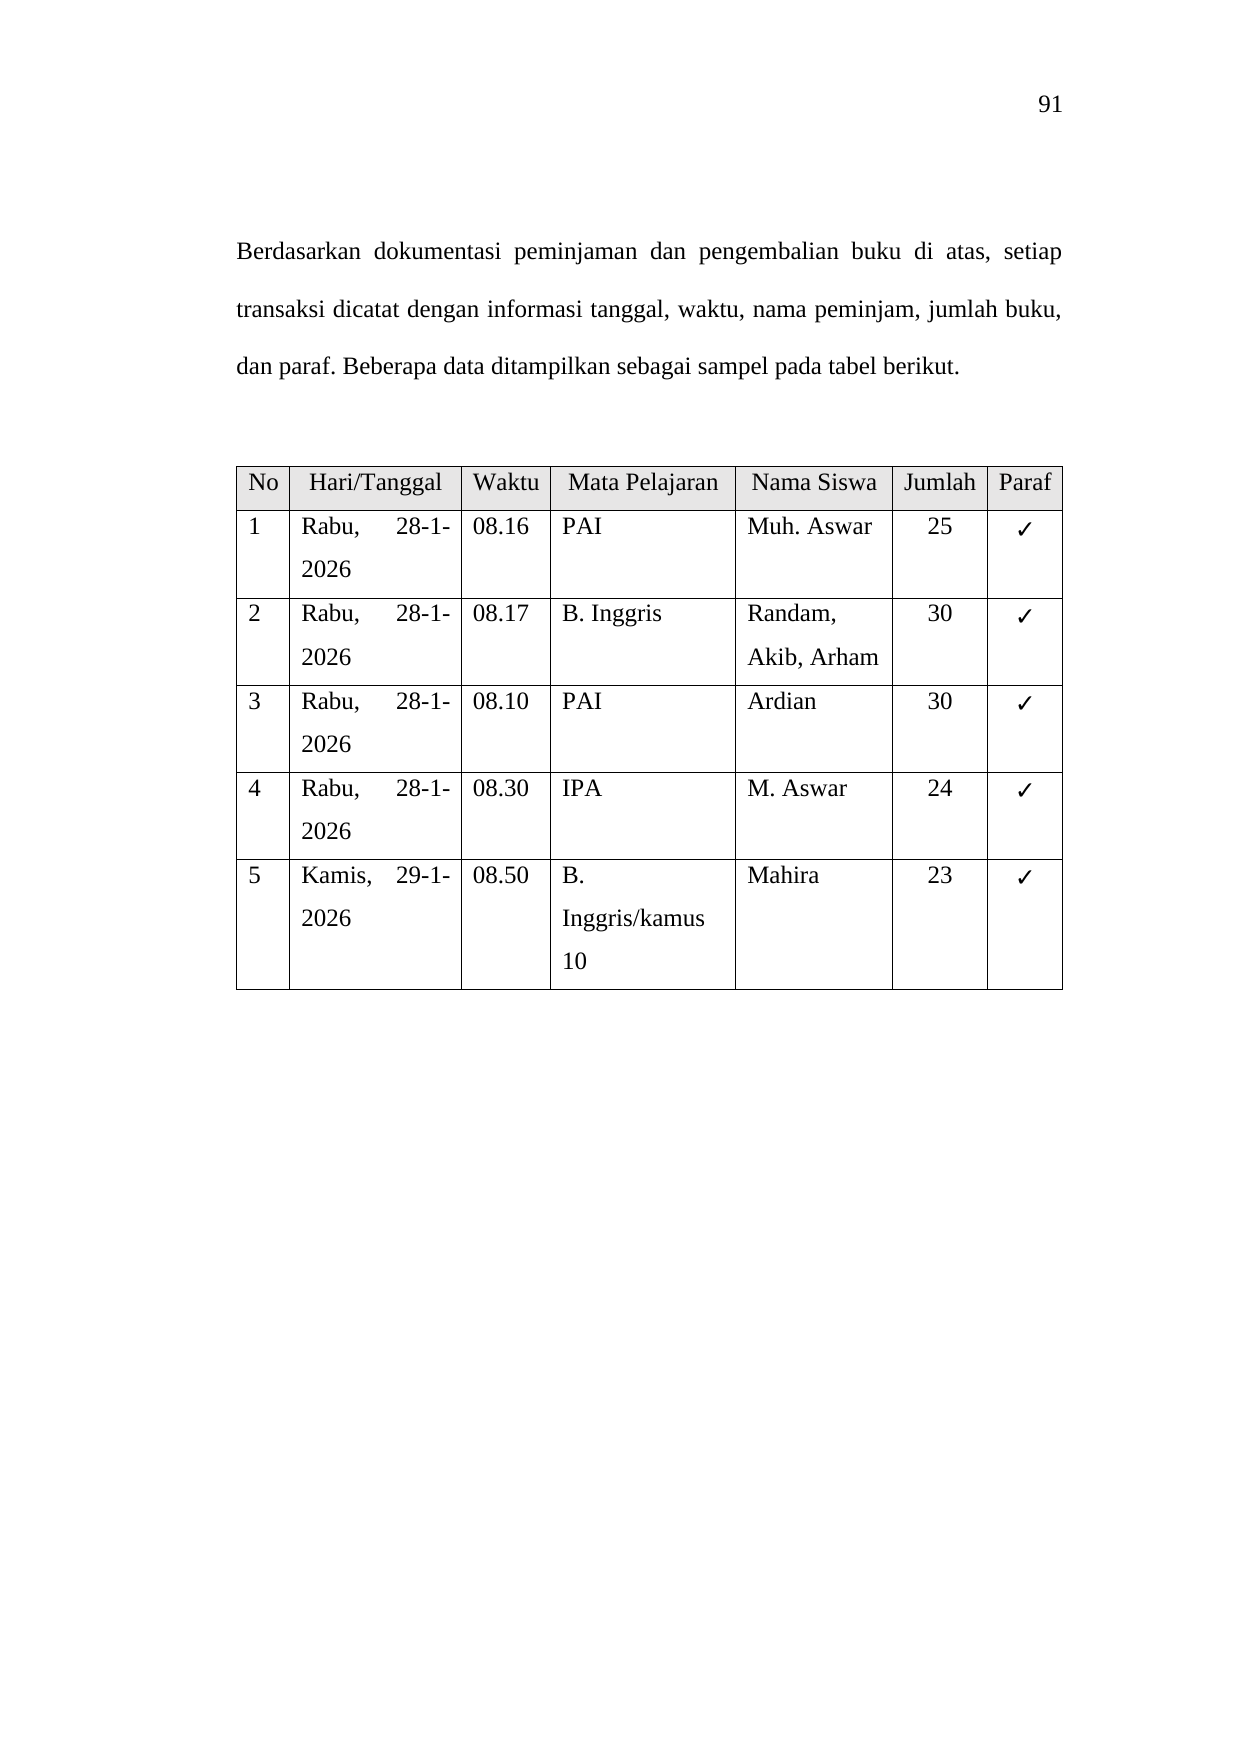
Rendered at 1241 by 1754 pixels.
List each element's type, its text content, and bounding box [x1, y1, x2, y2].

table_cell 08.50 [462, 860, 550, 989]
table_cell ✓ [988, 773, 1062, 859]
table_cell 25 [893, 511, 987, 597]
table_cell 5 [237, 860, 289, 989]
table_cell PAI [551, 686, 735, 772]
table_cell Rabu, 28-1-2026 [290, 773, 461, 859]
table_cell ✓ [988, 860, 1062, 989]
table_cell Kamis, 29-1-2026 [290, 860, 461, 989]
table_header Nama Siswa [736, 467, 892, 510]
table_cell ✓ [988, 599, 1062, 685]
table_cell Mahira [736, 860, 892, 989]
table_cell 24 [893, 773, 987, 859]
table_cell 08.10 [462, 686, 550, 772]
table_cell ✓ [988, 511, 1062, 597]
table_cell 30 [893, 686, 987, 772]
table_header No [237, 467, 289, 510]
table_cell B. Inggris/kamus 10 [551, 860, 735, 989]
table_cell Rabu, 28-1-2026 [290, 599, 461, 685]
table_cell Ardian [736, 686, 892, 772]
table_cell M. Aswar [736, 773, 892, 859]
table_cell 08.30 [462, 773, 550, 859]
table_header Waktu [462, 467, 550, 510]
table_cell 2 [237, 599, 289, 685]
table_header Mata Pelajaran [551, 467, 735, 510]
table_cell Randam, Akib, Arham [736, 599, 892, 685]
table_cell ✓ [988, 686, 1062, 772]
text Berdasarkan dokumentasi peminjaman dan pengembalian buku di atas, setiap transaksi dicatat dengan informasi tanggal, waktu, nama peminjam, jumlah buku, dan paraf. Beberapa data ditampilkan sebagai sampel pada tabel berikut. [236, 236, 1063, 380]
table_header Hari/Tanggal [290, 467, 461, 510]
table_cell 1 [237, 511, 289, 597]
table_cell PAI [551, 511, 735, 597]
table_header Paraf [988, 467, 1062, 510]
table_cell IPA [551, 773, 735, 859]
table_cell Rabu, 28-1-2026 [290, 686, 461, 772]
table_cell 08.17 [462, 599, 550, 685]
table_cell 30 [893, 599, 987, 685]
table_cell Rabu, 28-1-2026 [290, 511, 461, 597]
table_cell 3 [237, 686, 289, 772]
table_cell B. Inggris [551, 599, 735, 685]
table_cell 4 [237, 773, 289, 859]
table_cell Muh. Aswar [736, 511, 892, 597]
table_cell 08.16 [462, 511, 550, 597]
table_header Jumlah [893, 467, 987, 510]
table_cell 23 [893, 860, 987, 989]
